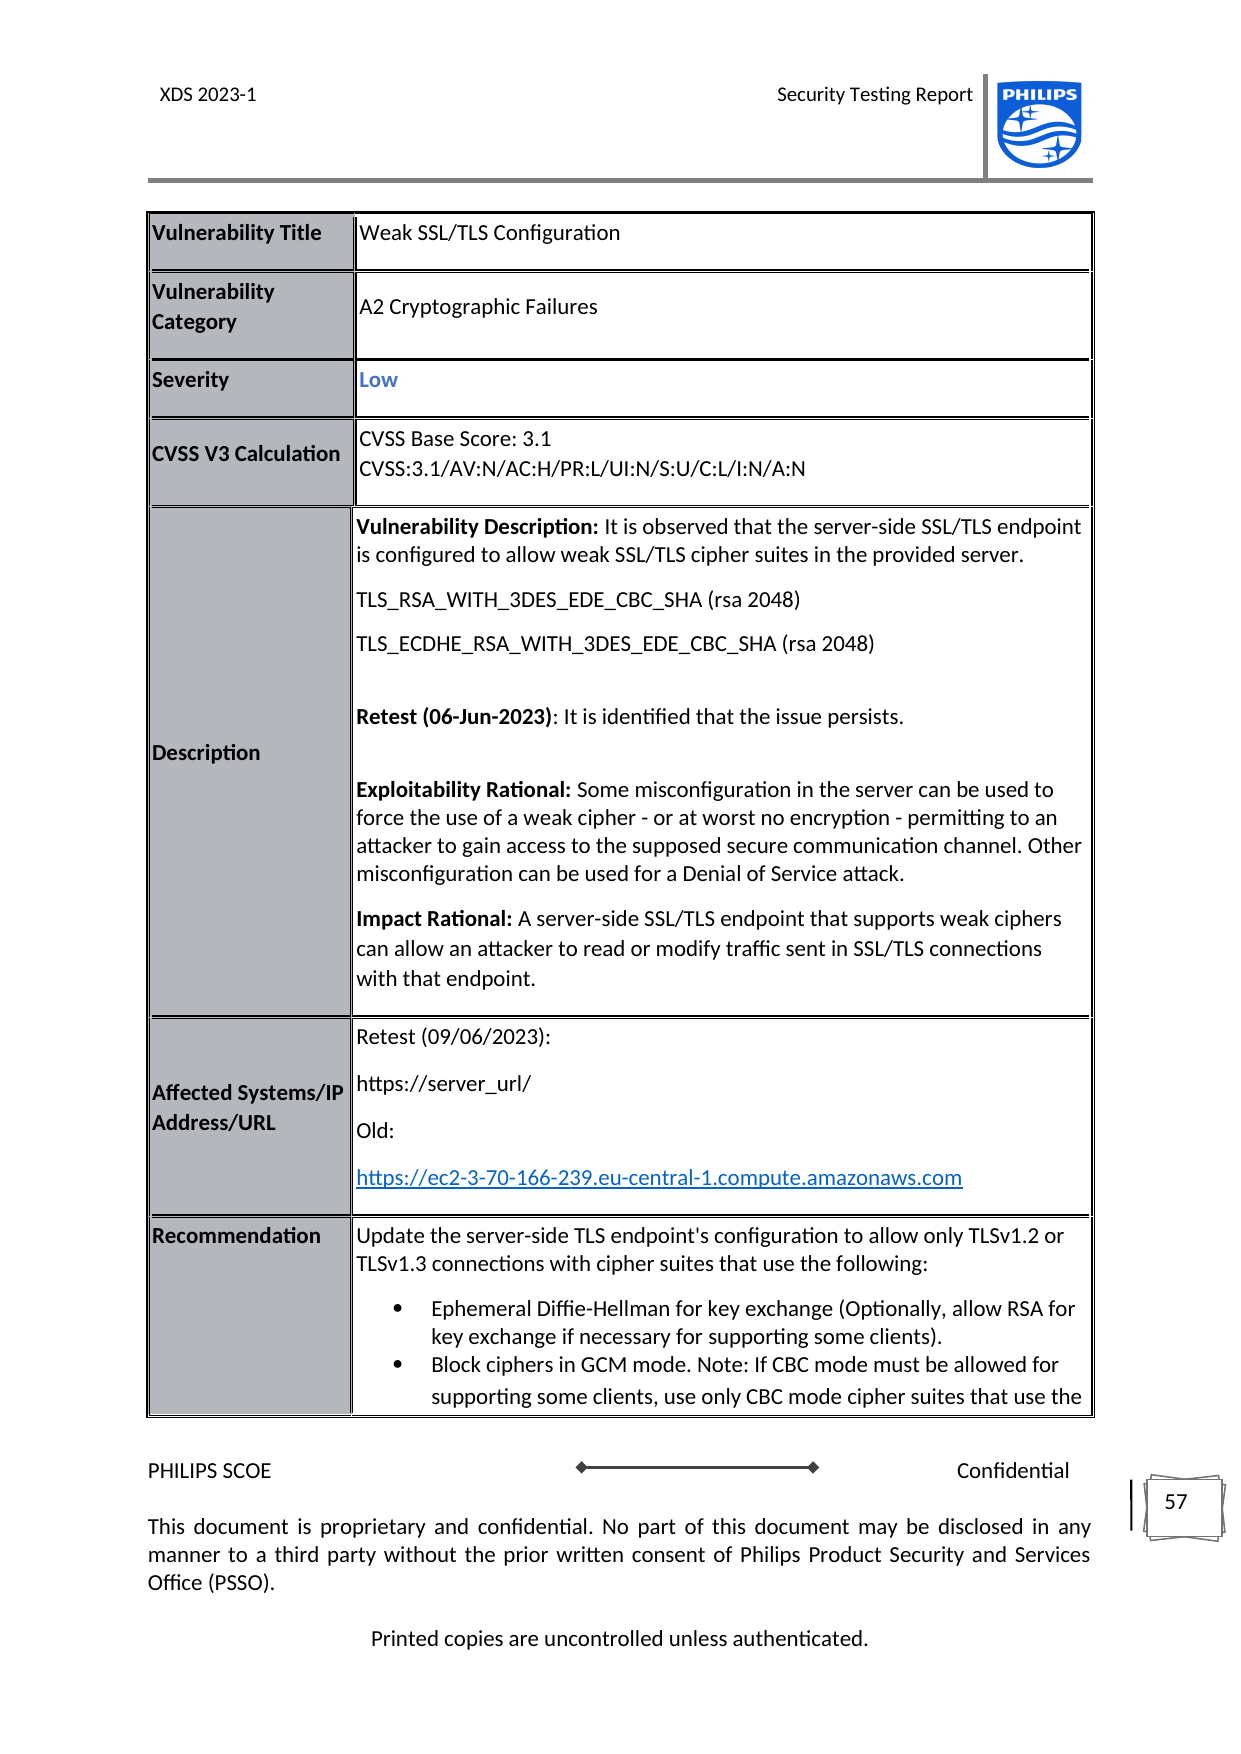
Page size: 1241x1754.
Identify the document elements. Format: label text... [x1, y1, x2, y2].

table_cell Severity [148, 358, 353, 416]
table_cell Low [357, 358, 1093, 416]
table_cell Recommendation [150, 1214, 352, 1414]
table_header Vulnerability Title [150, 213, 355, 269]
table_cell CVSS V3 Calculation [150, 416, 353, 505]
table_cell Retest (09/06/2023): https://server_url/ Old: https://ec2-3-70-166-239.eu-central-1.compute.amazonaws.com [353, 1015, 1092, 1214]
table_cell Vulnerability Category [150, 269, 353, 358]
table_cell Vulnerability Description: It is observed that the server-side SSL/TLS endpoint is configured to allow weak SSL/TLS cipher suites in the provided server. TLS_RSA_WITH_3DES_EDE_CBC_SHA (rsa 2048) TLS_ECDHE_RSA_WITH_3DES_EDE_CBC_SHA (rsa 2048) Retest (06-Jun-2023): It is identified that the issue persists. Exploitability Rational: Some misconfiguration in the server can be used to force the use of a weak cipher - or at worst no encryption - permitting to an attacker to gain access to the supposed secure communication channel. Other misconfiguration can be used for a Denial of Service attack. Impact Rational: A server-side SSL/TLS endpoint that supports weak ciphers can allow an attacker to read or modify traffic sent in SSL/TLS connections with that endpoint. [352, 505, 1093, 1015]
table_cell Description [148, 505, 352, 1015]
table_header Weak SSL/TLS Configuration [355, 214, 1091, 269]
table_cell CVSS Base Score: 3.1 CVSS:3.1/AV:N/AC:H/PR:L/UI:N/S:U/C:L/I:N/A:N [357, 416, 1092, 505]
table_cell Affected Systems/IP Address/URL [150, 1015, 350, 1214]
table_cell A2 Cryptographic Failures [357, 269, 1092, 358]
picture [997, 81, 1082, 168]
